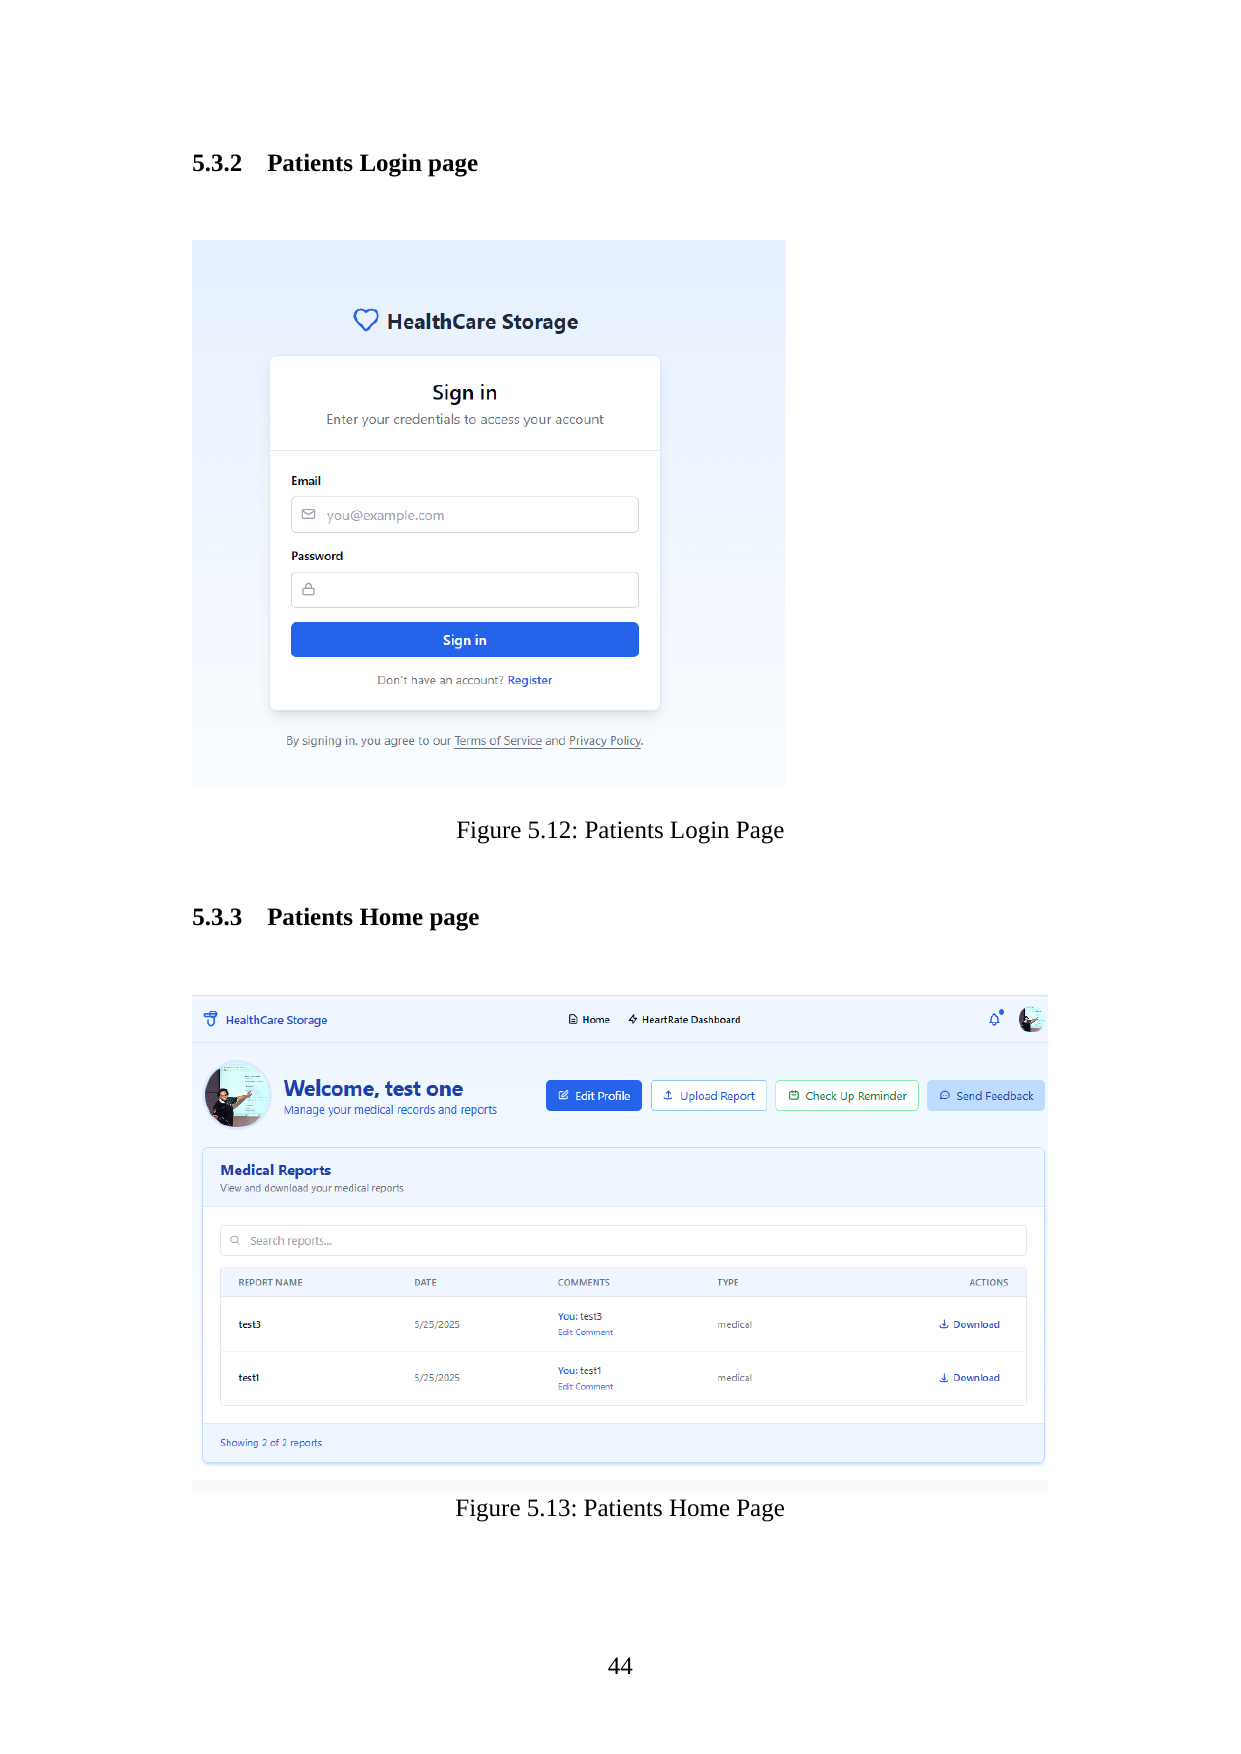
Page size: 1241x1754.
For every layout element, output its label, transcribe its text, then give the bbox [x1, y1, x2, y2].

text Figure 5.13: Patients Home Page [192, 1493, 1048, 1522]
subtitle Patients Home page [192, 902, 1048, 930]
picture [192, 994, 1049, 1493]
text Figure 5.12: Patients Login Page [192, 815, 1048, 844]
subtitle Patients Login page [192, 148, 1048, 176]
picture [192, 240, 786, 787]
